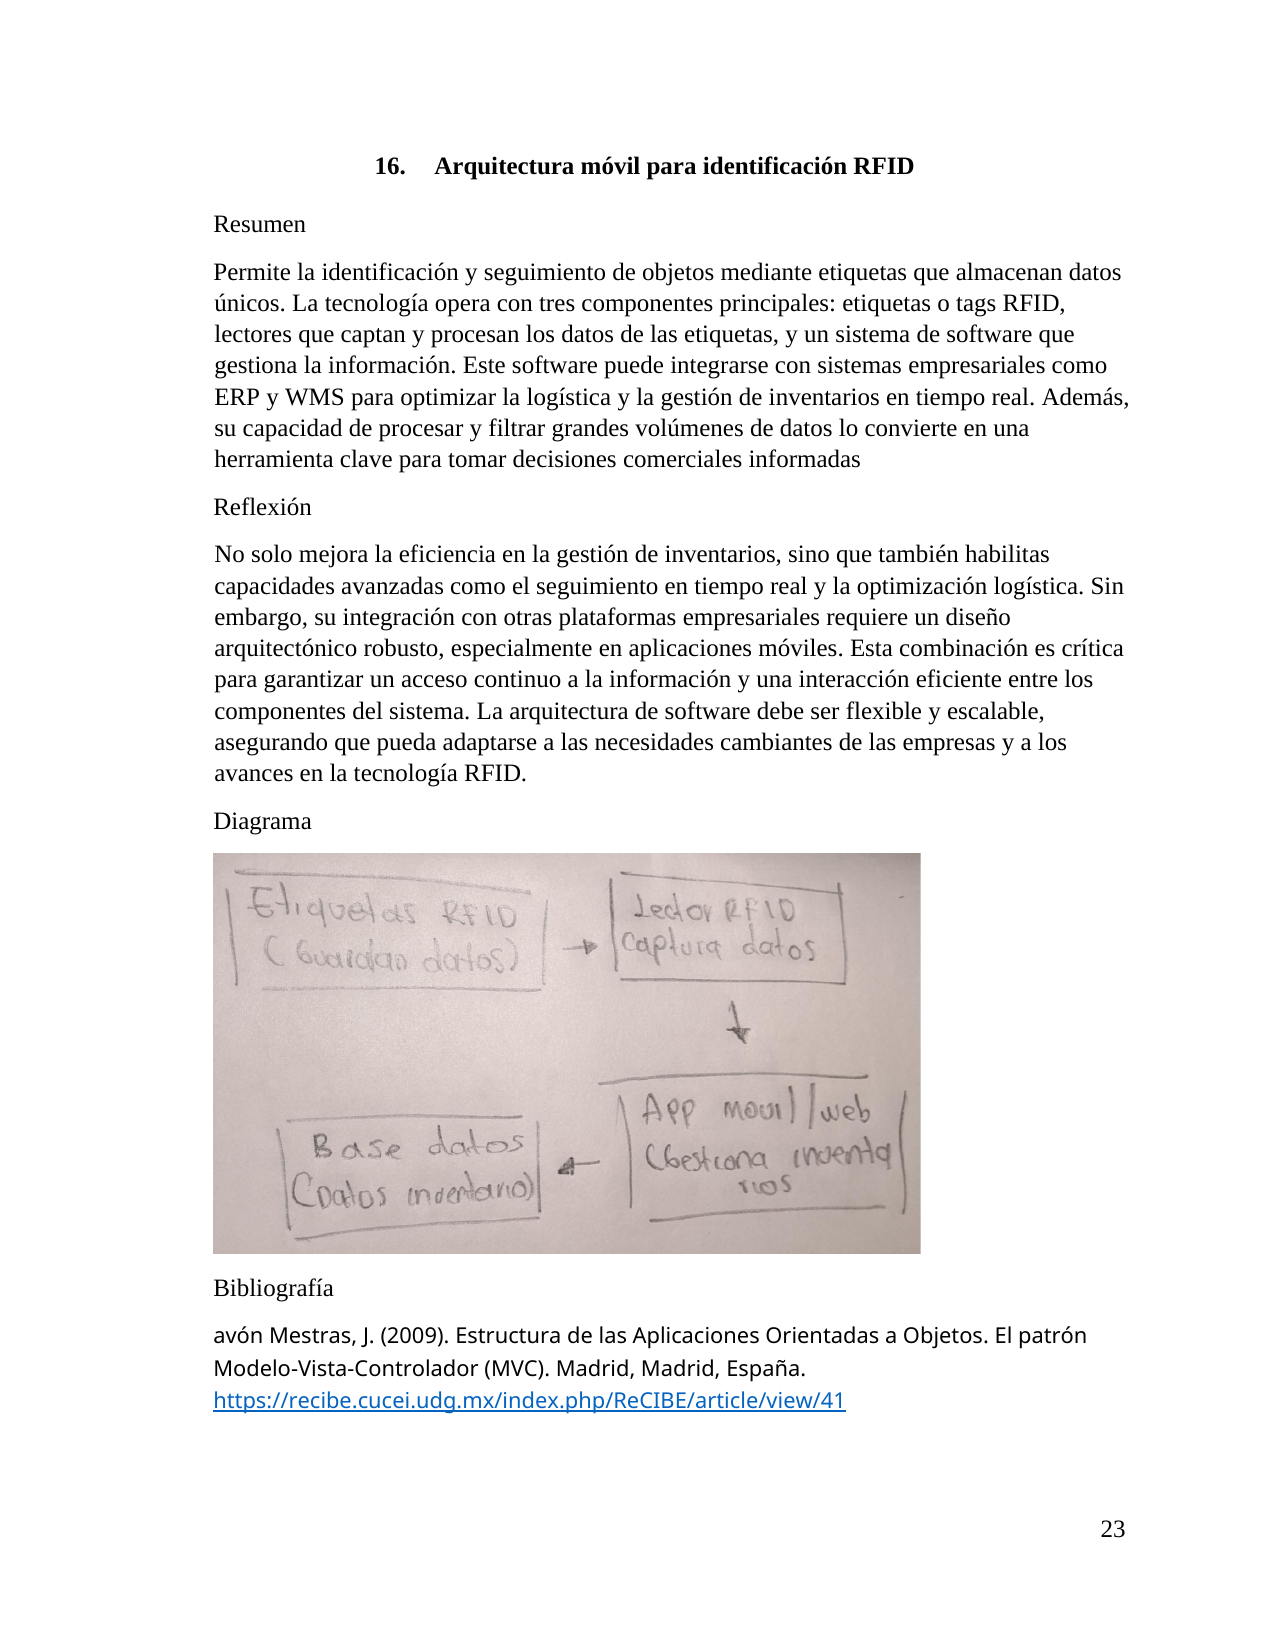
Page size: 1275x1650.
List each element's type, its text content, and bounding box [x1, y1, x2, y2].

text Resumen [213, 209, 1131, 238]
text avón Mestras, J. (2009). Estructura de las Aplicaciones Orientadas a Objetos. El patrón Modelo-Vista-Controlador (MVC). Madrid, Madrid, España. https://recibe.cucei.udg.mx/index.php/ReCIBE/article/view/41 [213, 1320, 1131, 1415]
text Diagrama [213, 806, 1131, 835]
subtitle Arquitectura móvil para identificación RFID [164, 151, 1125, 180]
text Bibliografía [213, 1273, 1131, 1301]
text Reflexión [213, 492, 1131, 521]
picture [213, 853, 921, 1254]
text No solo mejora la eficiencia en la gestión de inventarios, sino que también habilitas capacidades avanzadas como el seguimiento en tiempo real y la optimización logística. Sin embargo, su integración con otras plataformas empresariales requiere un diseño arquitectónico robusto, especialmente en aplicaciones móviles. Esta combinación es crítica para garantizar un acceso continuo a la información y una interacción eficiente entre los componentes del sistema. La arquitectura de software debe ser flexible y escalable, asegurando que pueda adaptarse a las necesidades cambiantes de las empresas y a los avances en la tecnología RFID. [214, 539, 1131, 787]
text Permite la identificación y seguimiento de objetos mediante etiquetas que almacenan datos únicos. La tecnología opera con tres componentes principales: etiquetas o tags RFID, lectores que captan y procesan los datos de las etiquetas, y un sistema de software que gestiona la información. Este software puede integrarse con sistemas empresariales como ERP y WMS para optimizar la logística y la gestión de inventarios en tiempo real. Además, su capacidad de procesar y filtrar grandes volúmenes de datos lo convierte en una herramienta clave para tomar decisiones comerciales informadas [213, 257, 1131, 473]
